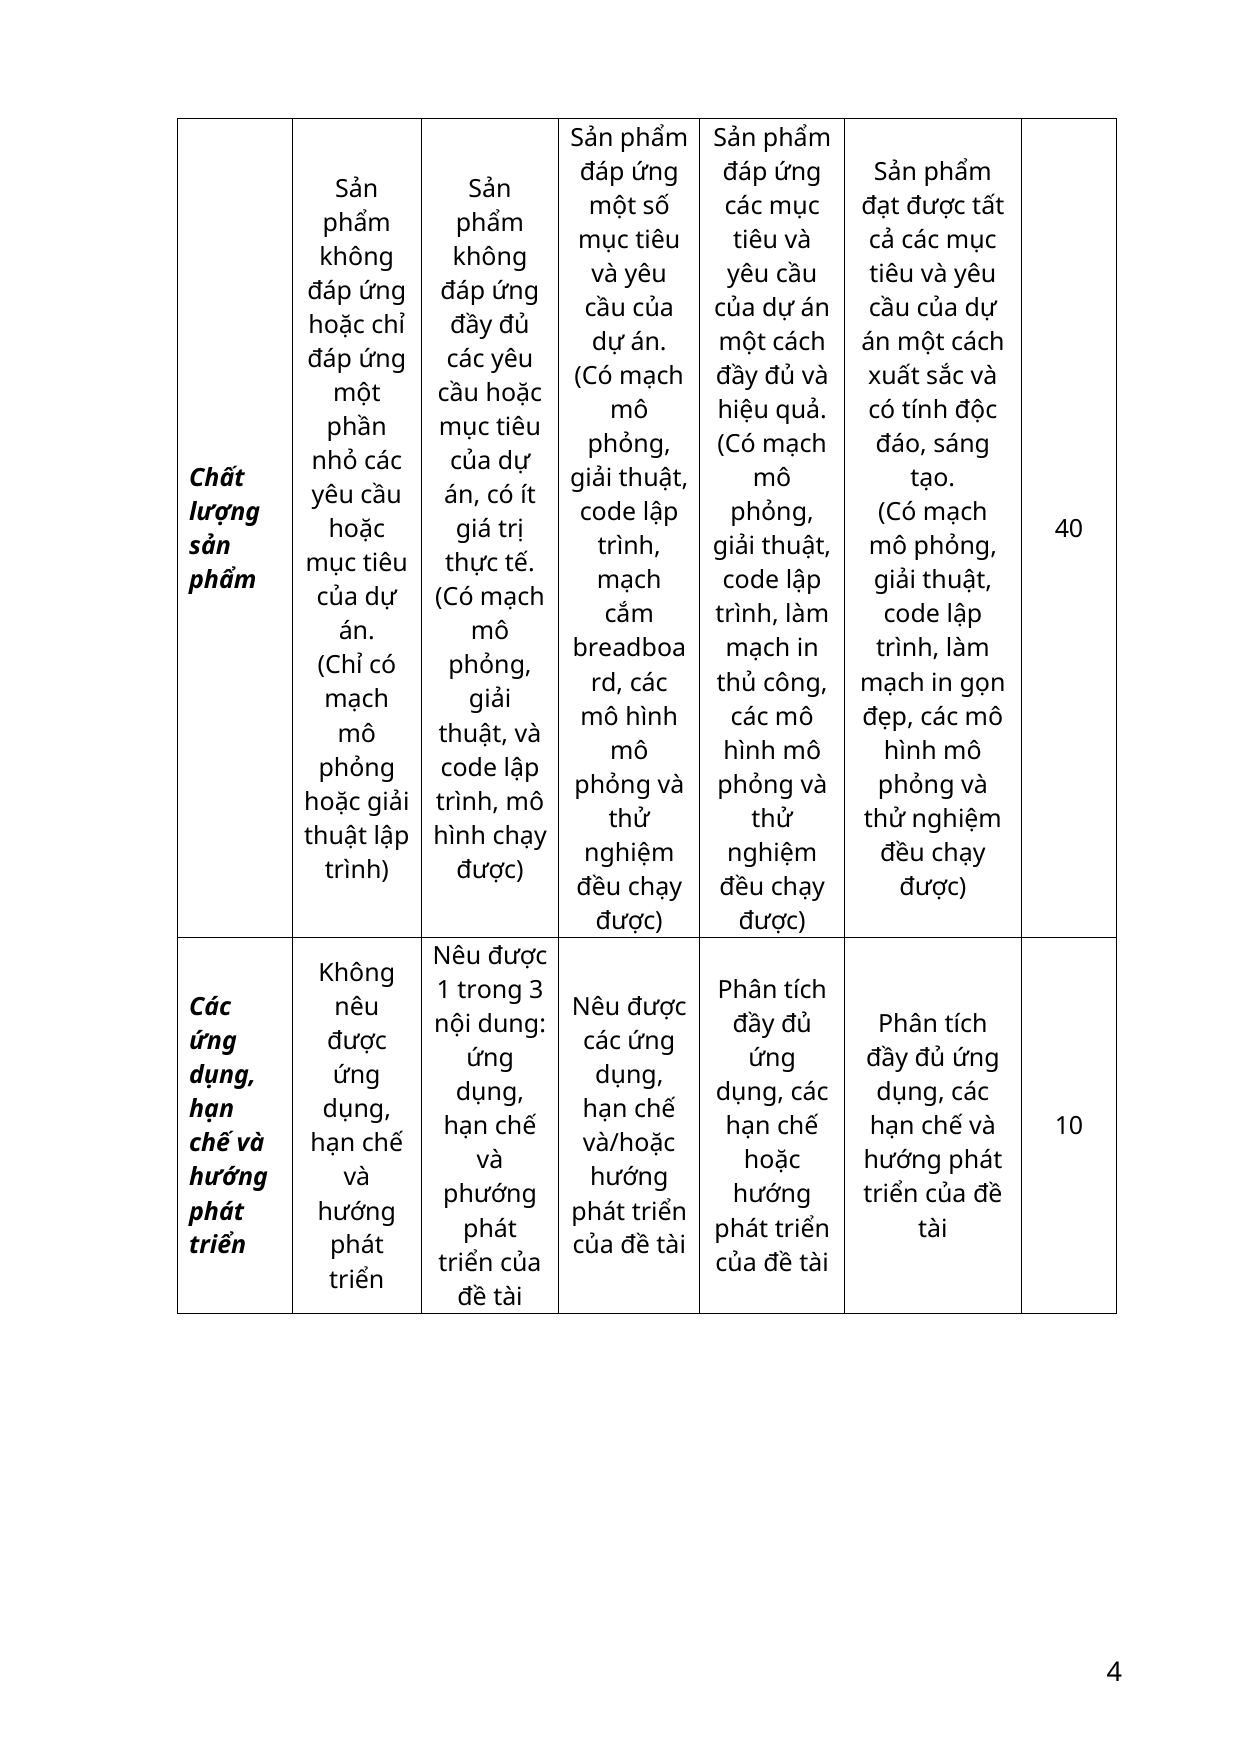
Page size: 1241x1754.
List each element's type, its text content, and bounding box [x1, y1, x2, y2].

table_cell Chất lượng sản phẩm [178, 119, 292, 937]
table_cell Sản phẩm đạt được tất cả các mục tiêu và yêu cầu của dự án một cách xuất sắc và có tính độc đáo, sáng tạo. (Có mạch mô phỏng, giải thuật, code lập trình, làm mạch in gọn đẹp, các mô hình mô phỏng và thử nghiệm đều chạy được) [845, 119, 1021, 937]
table_cell Phân tích đầy đủ ứng dụng, các hạn chế và hướng phát triển của đề tài [845, 938, 1021, 1312]
table_cell Sản phẩm không đáp ứng đầy đủ các yêu cầu hoặc mục tiêu của dự án, có ít giá trị thực tế. (Có mạch mô phỏng, giải thuật, và code lập trình, mô hình chạy được) [422, 119, 558, 937]
table_cell Các ứng dụng, hạn chế và hướng phát triển [178, 938, 292, 1312]
table_cell Nêu được 1 trong 3 nội dung: ứng dụng, hạn chế và phướng phát triển của đề tài [422, 938, 558, 1312]
table_cell Sản phẩm đáp ứng các mục tiêu và yêu cầu của dự án một cách đầy đủ và hiệu quả. (Có mạch mô phỏng, giải thuật, code lập trình, làm mạch in thủ công, các mô hình mô phỏng và thử nghiệm đều chạy được) [700, 119, 844, 937]
table_cell Sản phẩm đáp ứng một số mục tiêu và yêu cầu của dự án. (Có mạch mô phỏng, giải thuật, code lập trình, mạch cắm breadboard, các mô hình mô phỏng và thử nghiệm đều chạy được) [559, 119, 699, 937]
table_cell Nêu được các ứng dụng, hạn chế và/hoặc hướng phát triển của đề tài [559, 938, 699, 1312]
table_cell Phân tích đầy đủ ứng dụng, các hạn chế hoặc hướng phát triển của đề tài [700, 938, 844, 1312]
table_cell 40 [1022, 119, 1116, 937]
table_cell Sản phẩm không đáp ứng hoặc chỉ đáp ứng một phần nhỏ các yêu cầu hoặc mục tiêu của dự án. (Chỉ có mạch mô phỏng hoặc giải thuật lập trình) [293, 119, 421, 937]
table_cell 10 [1022, 938, 1116, 1312]
table_cell Không nêu được ứng dụng, hạn chế và hướng phát triển [293, 938, 421, 1312]
